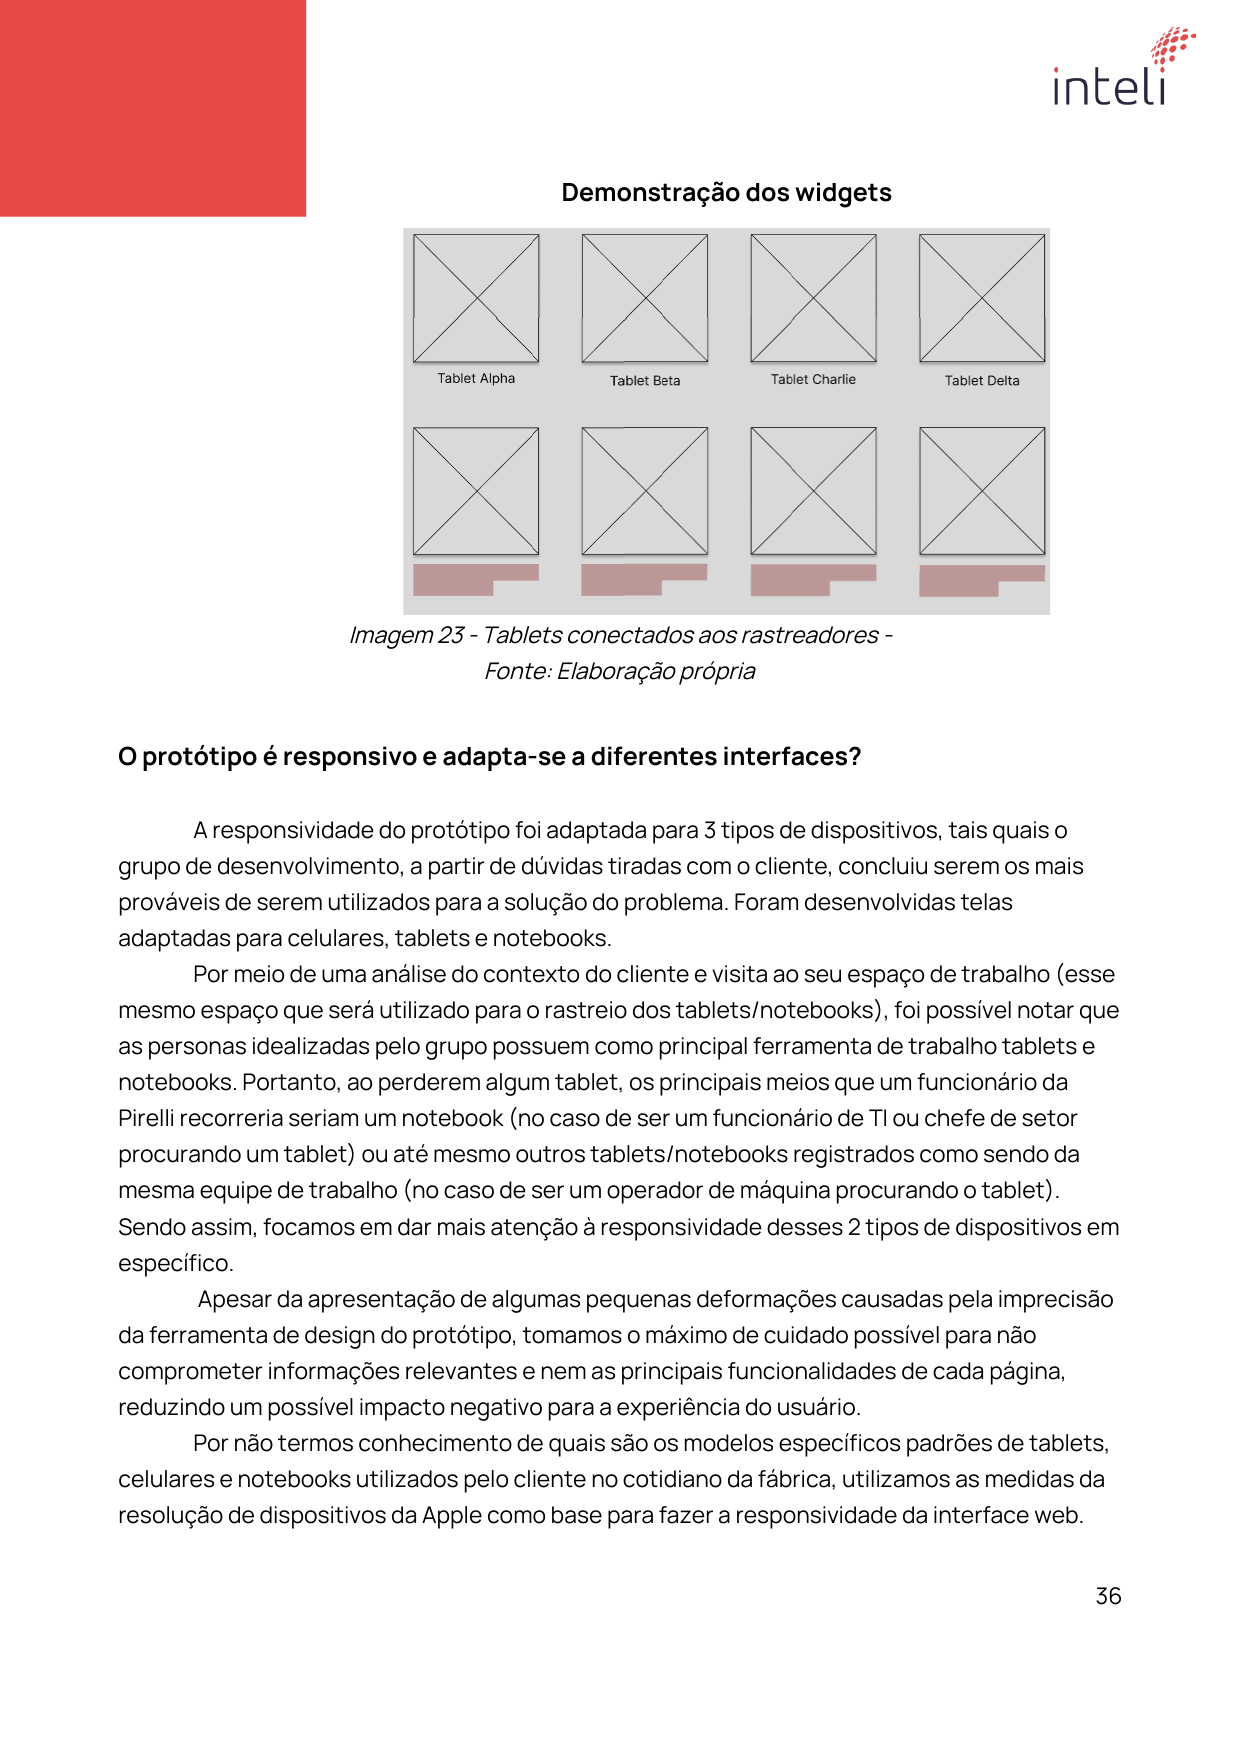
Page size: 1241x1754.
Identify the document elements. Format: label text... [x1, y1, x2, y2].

text Fonte: Elaboração própria [118, 655, 1122, 687]
text Imagem 23 - Tablets conectados aos rastreadores - [118, 619, 1122, 651]
text Apesar da apresentação de algumas pequenas deformações causadas pela imprecisão da ferramenta de design do protótipo, tomamos o máximo de cuidado possível para não comprometer informações relevantes e nem as principais funcionalidades de cada página, reduzindo um possível impacto negativo para a experiência do usuário. [118, 1283, 1122, 1422]
text O protótipo é responsivo e adapta-se a diferentes interfaces? [118, 739, 1122, 773]
text Demonstração dos widgets [118, 174, 1122, 209]
text Por meio de uma análise do contexto do cliente e visita ao seu espaço de trabalho (esse mesmo espaço que será utilizado para o rastreio dos tablets/notebooks), foi possível notar que as personas idealizadas pelo grupo possuem como principal ferramenta de trabalho tablets e notebooks. Portanto, ao perderem algum tablet, os principais meios que um funcionário da Pirelli recorreria seriam um notebook (no caso de ser um funcionário de TI ou chefe de setor procurando um tablet) ou até mesmo outros tablets/notebooks registrados como sendo da mesma equipe de trabalho (no caso de ser um operador de máquina procurando o tablet). Sendo assim, focamos em dar mais atenção à responsividade desses 2 tipos de dispositivos em específico. [118, 958, 1122, 1278]
picture [403, 228, 1051, 615]
text A responsividade do protótipo foi adaptada para 3 tipos de dispositivos, tais quais o grupo de desenvolvimento, a partir de dúvidas tiradas com o cliente, concluiu serem os mais prováveis de serem utilizados para a solução do problema. Foram desenvolvidas telas adaptadas para celulares, tablets e notebooks. [118, 814, 1122, 953]
text Por não termos conhecimento de quais são os modelos específicos padrões de tablets, celulares e notebooks utilizados pelo cliente no cotidiano da fábrica, utilizamos as medidas da resolução de dispositivos da Apple como base para fazer a responsividade da interface web. [118, 1427, 1122, 1530]
picture [0, 0, 307, 217]
picture [1054, 27, 1197, 105]
